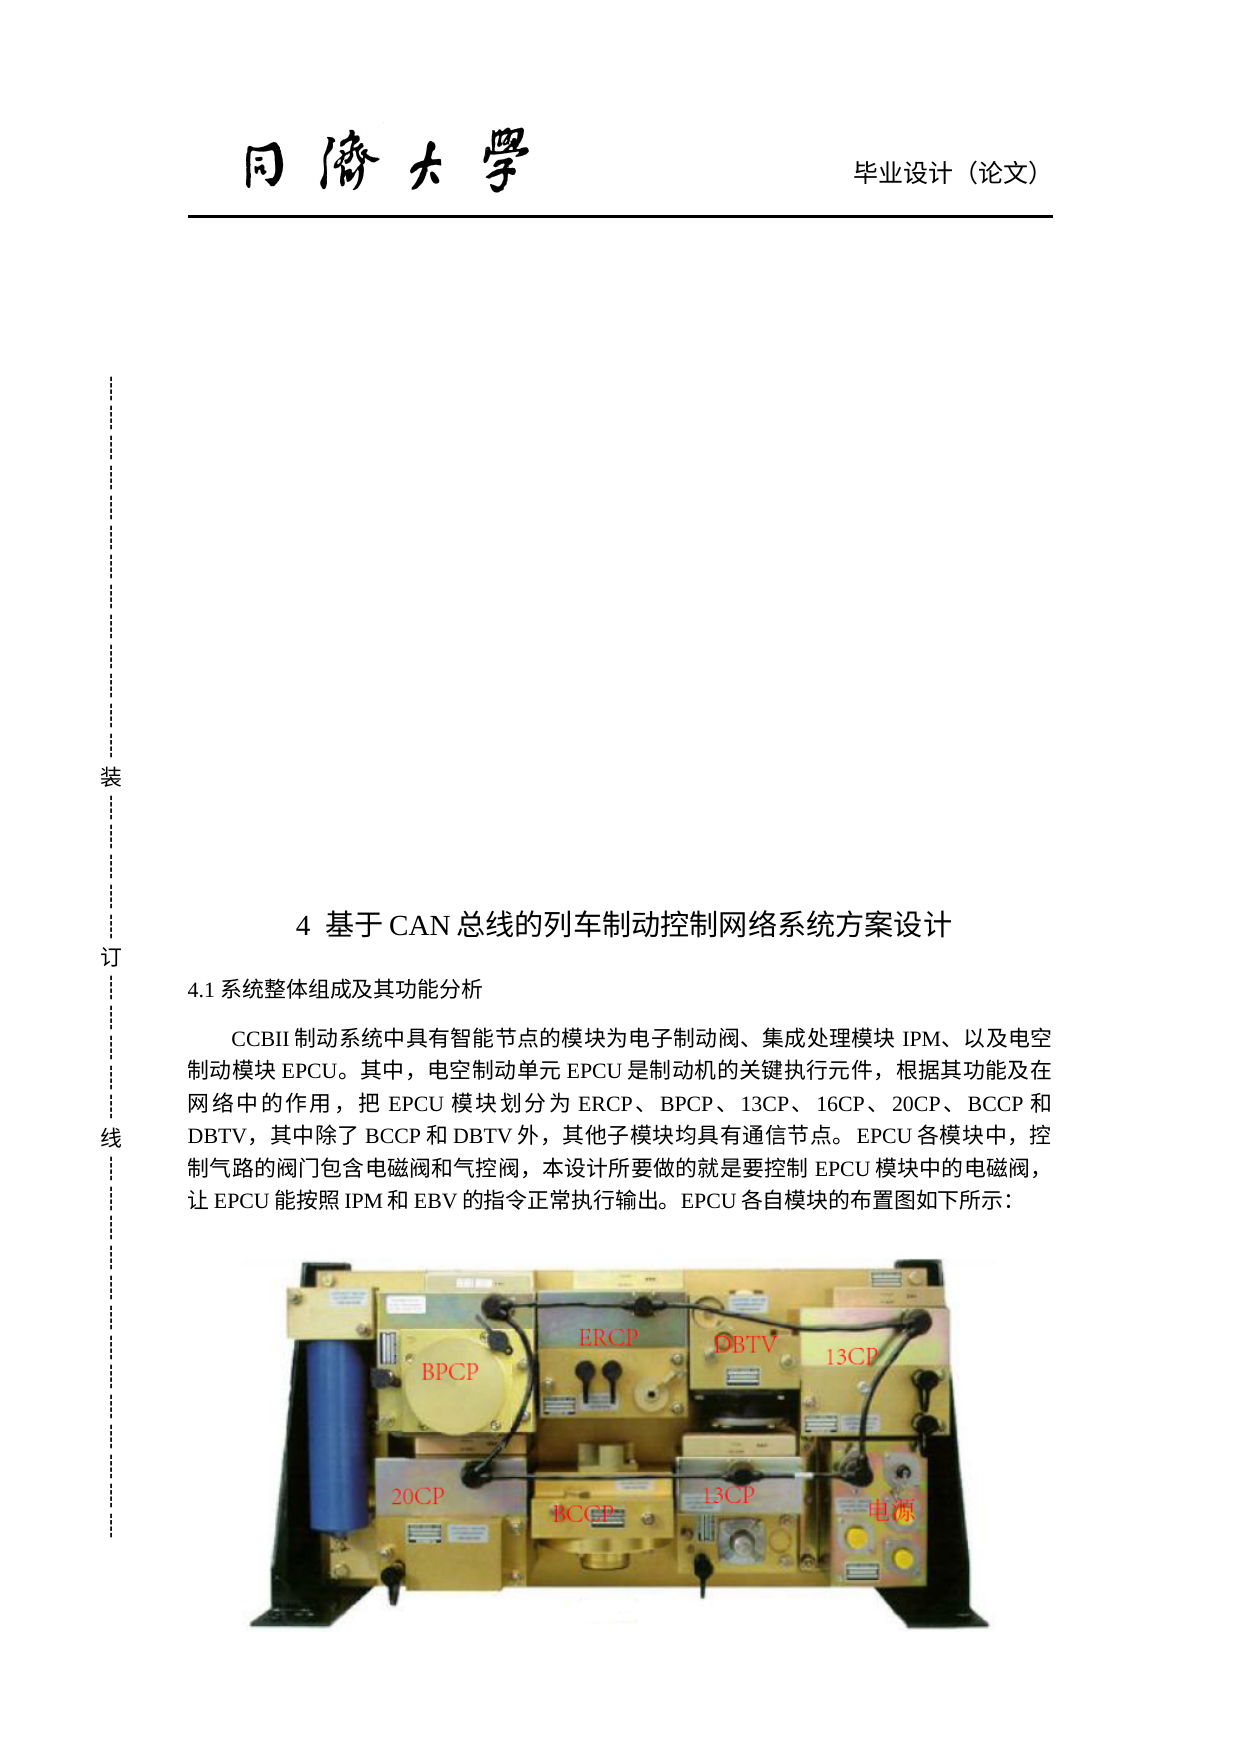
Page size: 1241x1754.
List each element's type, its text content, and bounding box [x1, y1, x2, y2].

picture [224, 119, 547, 198]
subtitle 4.1 系统整体组成及其功能分析 [187, 971, 1053, 1004]
text CCBII制动系统中具有智能节点的模块为电子制动阀、集成处理模块IPM、以及电空制动模块EPCU。其中，电空制动单元EPCU是制动机的关键执行元件，根据其功能及在网络中的作用，把EPCU模块划分为ERCP、BPCP、13CP、16CP、20CP、BCCP和DBTV，其中除了BCCP和DBTV外，其他子模块均具有通信节点。EPCU各模块中，控制气路的阀门包含电磁阀和气控阀，本设计所要做的就是要控制EPCU模块中的电磁阀，让EPCU能按照IPM和EBV的指令正常执行输出。EPCU各自模块的布置图如下所示： [187, 1020, 1053, 1215]
picture [241, 1258, 999, 1632]
subtitle 4 基于CAN总线的列车制动控制网络系统方案设计 [187, 890, 1053, 955]
